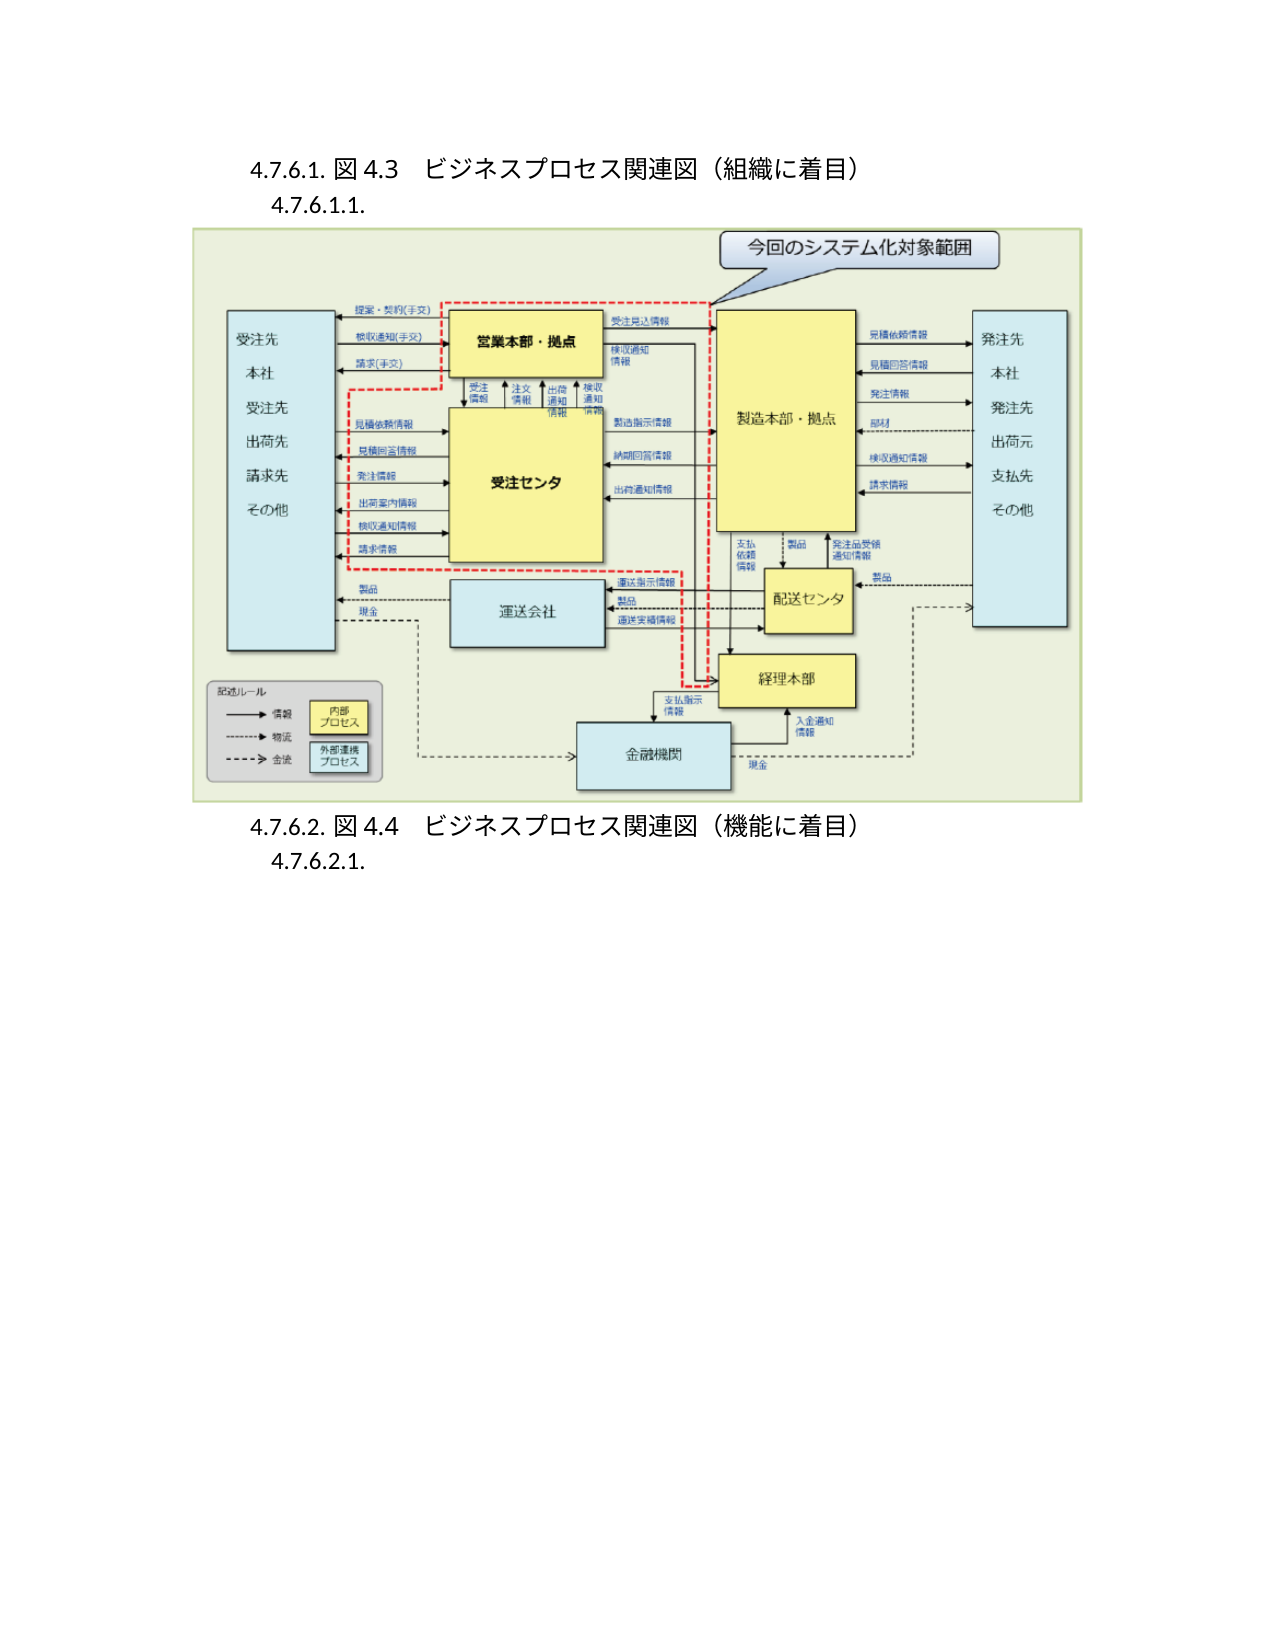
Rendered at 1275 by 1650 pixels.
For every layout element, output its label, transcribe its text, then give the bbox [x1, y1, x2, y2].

subtitle 図4.4 ビジネスプロセス関連図（機能に着目） [250, 807, 1087, 843]
subtitle 図4.3 ビジネスプロセス関連図（組織に着目） [250, 150, 1087, 186]
picture [187, 220, 1088, 807]
